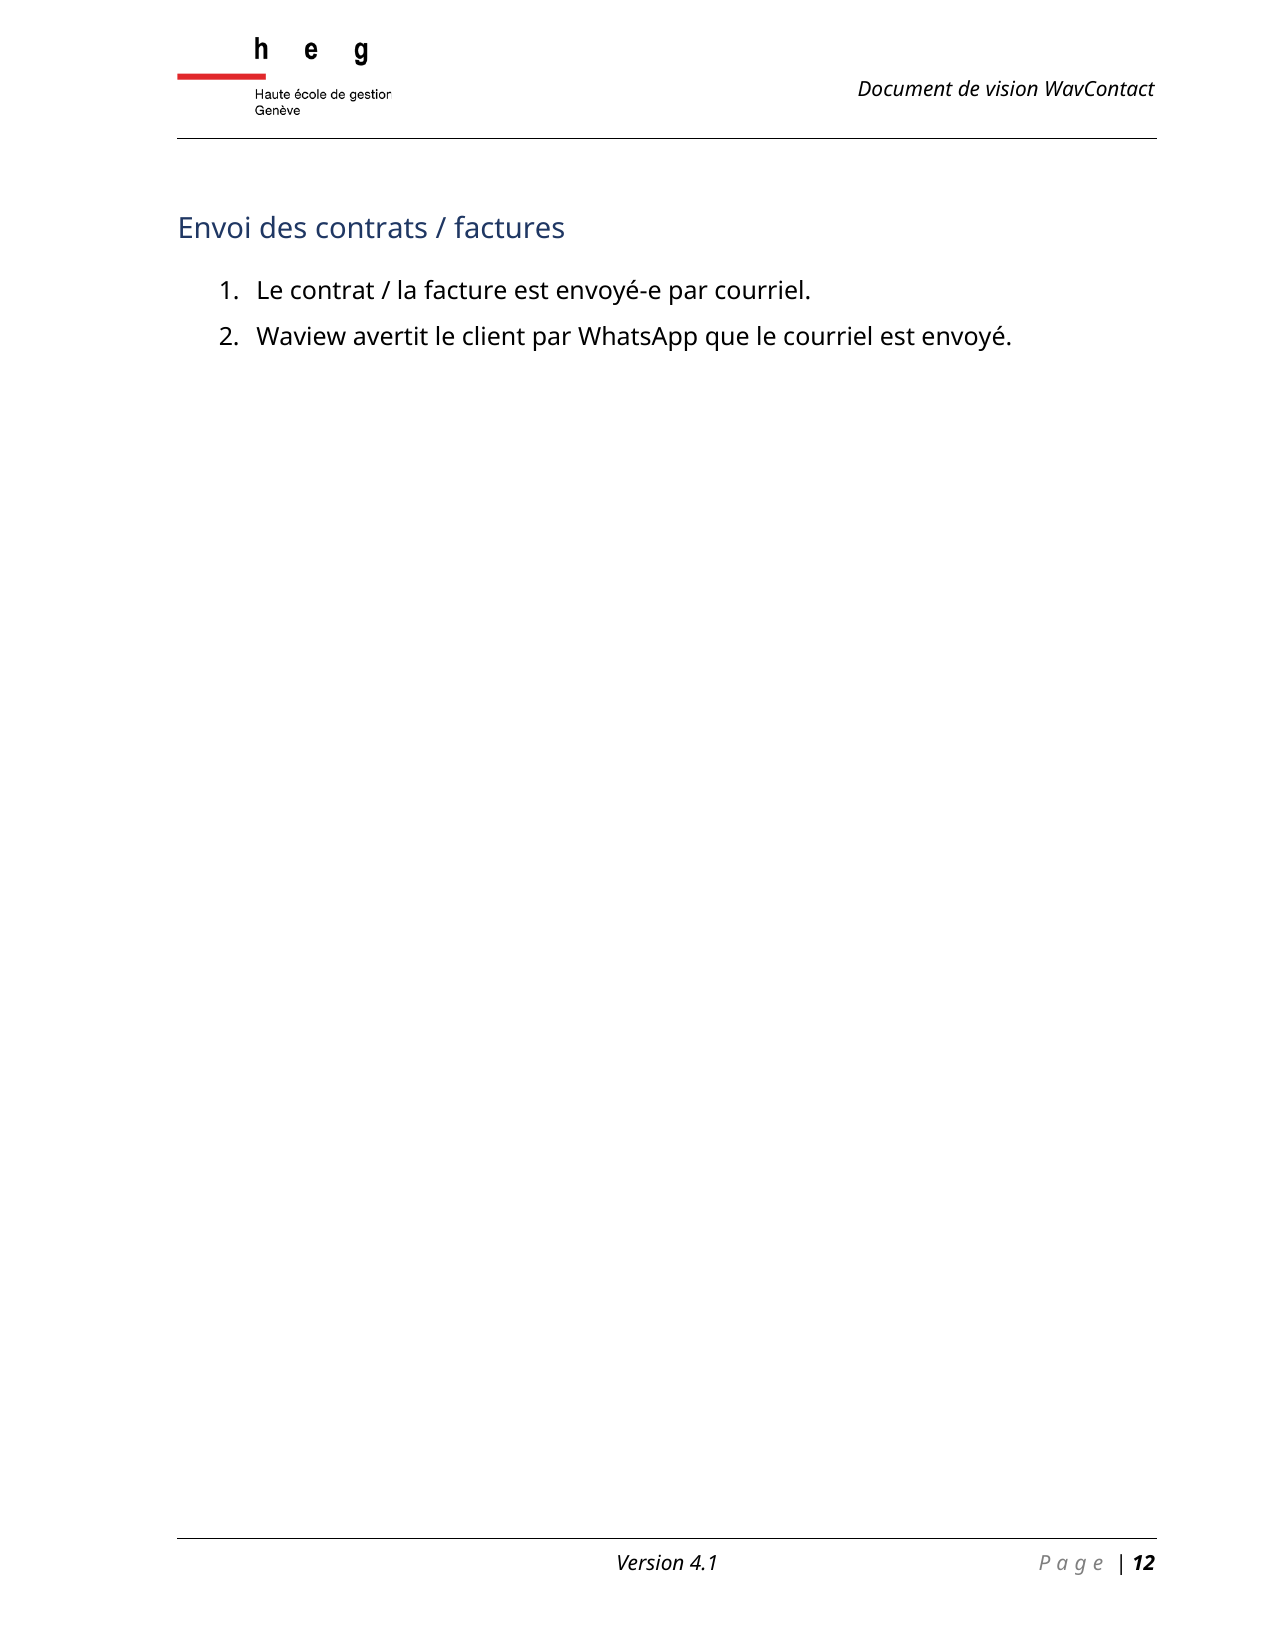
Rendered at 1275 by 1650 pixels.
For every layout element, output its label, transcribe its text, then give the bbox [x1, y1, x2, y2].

picture [177, 35, 392, 116]
text Waview avertit le client par WhatsApp que le courriel est envoyé. [218, 319, 1157, 353]
list Le contrat / la facture est envoyé-e par courriel. [218, 272, 1157, 306]
subtitle Envoi des contrats / factures [177, 208, 1157, 247]
